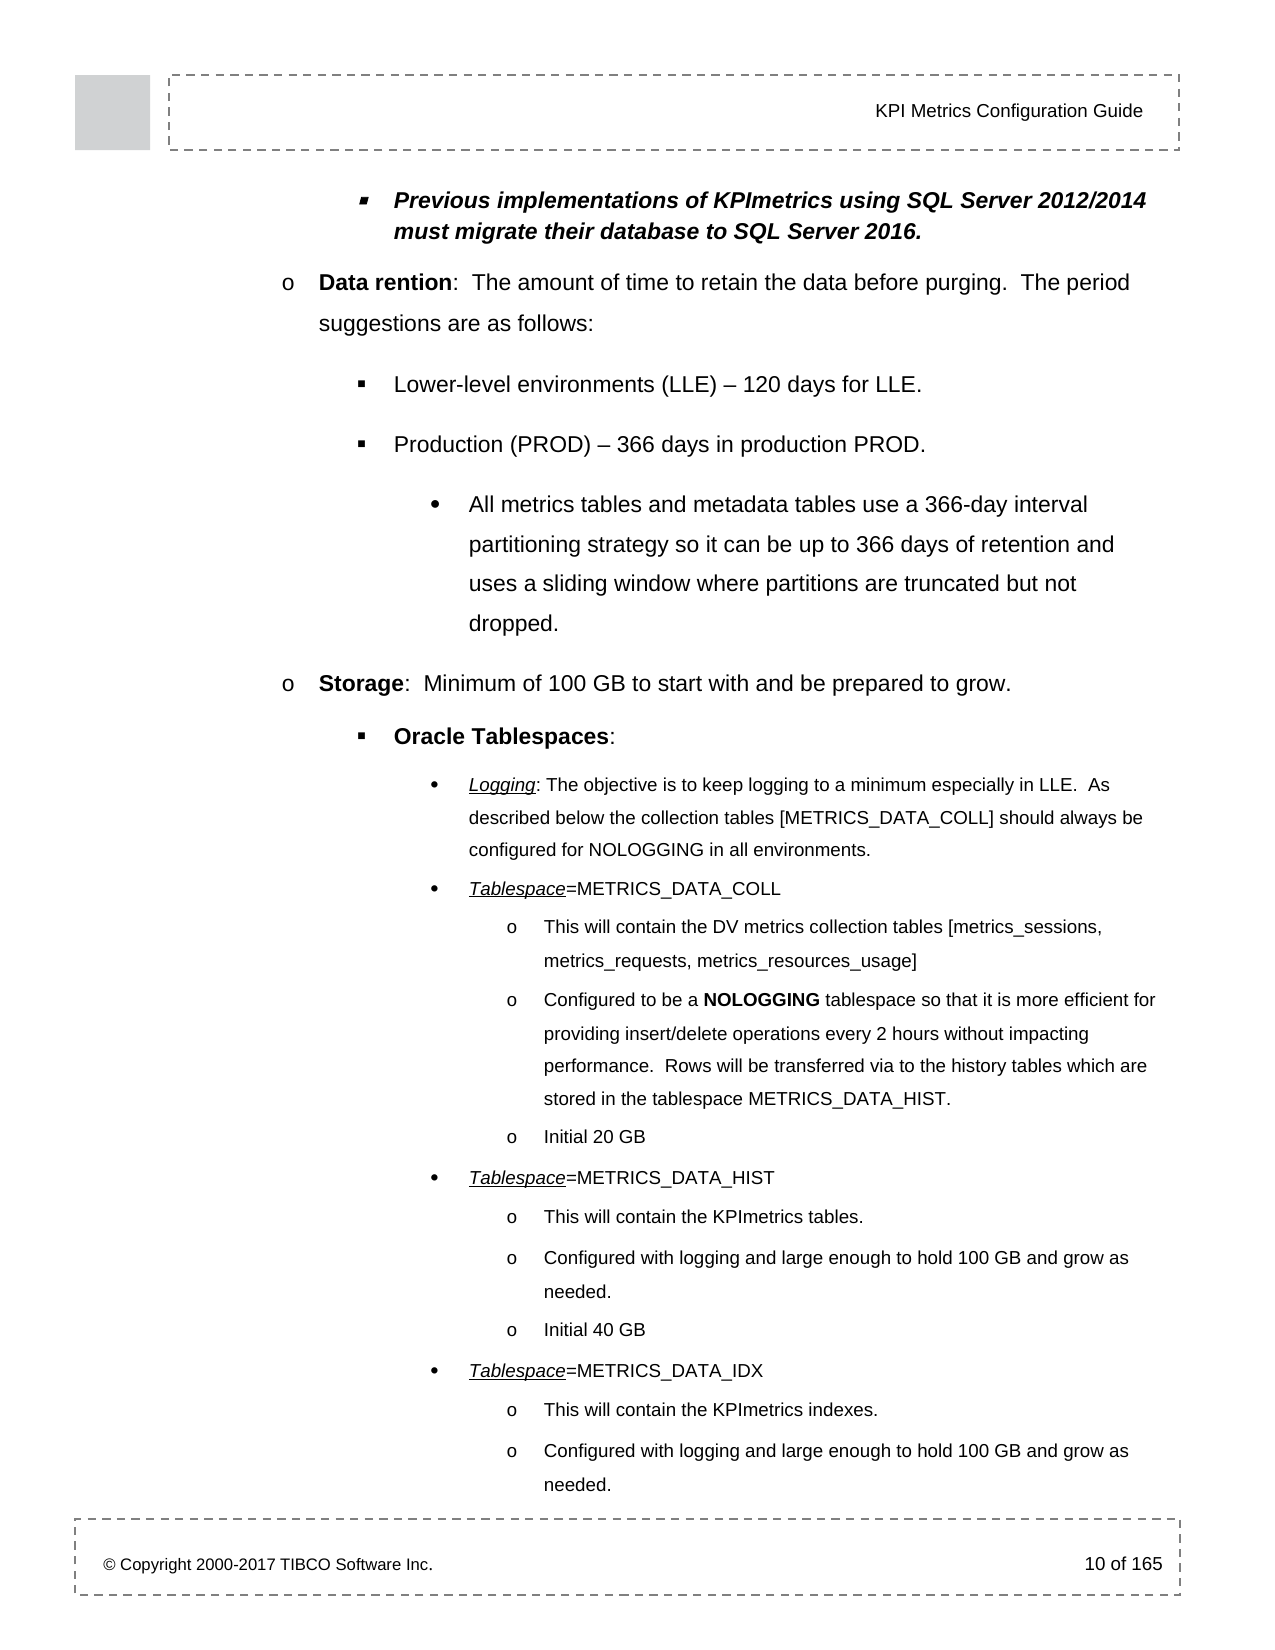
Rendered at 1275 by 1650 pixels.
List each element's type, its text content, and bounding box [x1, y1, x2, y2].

list Storage: Minimum of 100 GB to start with and be prepared to grow. [281, 670, 1162, 698]
list Configured with logging and large enough to hold 100 GB and grow as needed. [506, 1247, 1161, 1302]
list This will contain the DV metrics collection tables [metrics_sessions, metrics_requests, metrics_resources_usage] [506, 916, 1161, 972]
list All metrics tables and metadata tables use a 366-day interval partitioning strategy so it can be up to 366 days of retention and uses a sliding window where partitions are truncated but not dropped. [431, 491, 1161, 636]
list Initial 40 GB [506, 1319, 1161, 1342]
list Configured to be a NOLOGGING tablespace so that it is more efficient for providing insert/delete operations every 2 hours without impacting performance. Rows will be transferred via to the history tables which are stored in the tablespace METRICS_DATA_HIST. [506, 989, 1161, 1109]
list Logging: The objective is to keep logging to a minimum especially in LLE. As described below the collection tables [METRICS_DATA_COLL] should always be configured for NOLOGGING in all environments. [431, 774, 1161, 861]
list Initial 20 GB [506, 1126, 1161, 1149]
list This will contain the KPImetrics indexes. [506, 1399, 1161, 1422]
list Data rention: The amount of time to retain the data before purging. The period suggestions are as follows: [281, 269, 1161, 337]
list Configured with logging and large enough to hold 100 GB and grow as needed. [506, 1440, 1161, 1496]
list Tablespace=METRICS_DATA_COLL [431, 877, 1161, 899]
list Tablespace=METRICS_DATA_HIST [431, 1167, 1161, 1188]
list This will contain the KPImetrics tables. [506, 1206, 1161, 1229]
list Oracle Tablespaces: [356, 723, 1162, 749]
list Previous implementations of KPImetrics using SQL Server 2012/2014 must migrate their database to SQL Server 2016. [356, 187, 1162, 244]
list Production (PROD) – 366 days in production PROD. [356, 431, 1161, 457]
list Lower-level environments (LLE) – 120 days for LLE. [356, 371, 1161, 397]
list Tablespace=METRICS_DATA_IDX [431, 1360, 1161, 1382]
